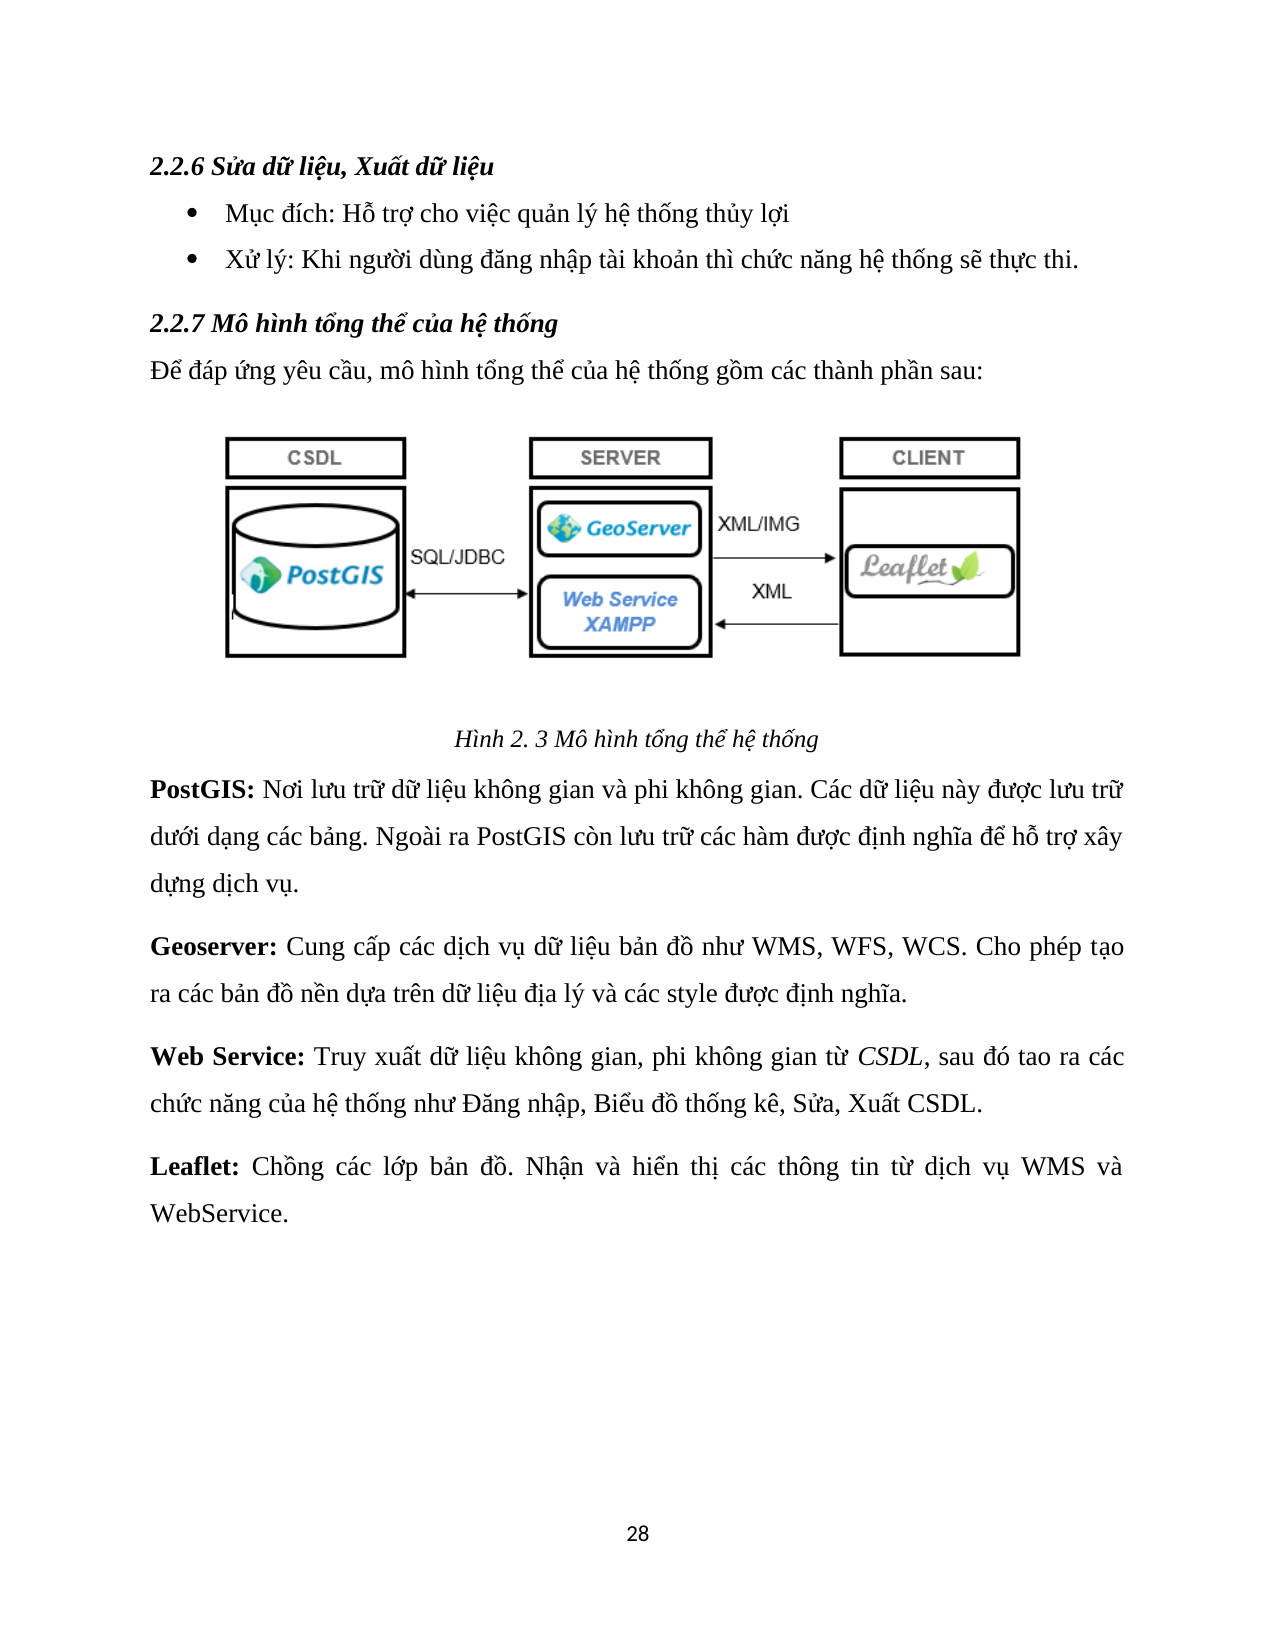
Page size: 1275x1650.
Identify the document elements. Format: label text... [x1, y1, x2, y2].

list Xử lý: Khi người dùng đăng nhập tài khoản thì chức năng hệ thống sẽ thực thi. [187, 243, 1125, 275]
text Leaflet: Chồng các lớp bản đồ. Nhận và hiển thị các thông tin từ dịch vụ WMS và WebService. [150, 1150, 1125, 1228]
subtitle 2.2.6 Sửa dữ liệu, Xuất dữ liệu [150, 150, 1125, 181]
subtitle 2.2.7 Mô hình tổng thể của hệ thống [150, 307, 1125, 338]
text Để đáp ứng yêu cầu, mô hình tổng thể của hệ thống gồm các thành phần sau: [150, 354, 1125, 385]
text Hình 2. 3 Mô hình tổng thể hệ thống [150, 724, 1125, 753]
picture [207, 417, 1068, 703]
list Mục đích: Hỗ trợ cho việc quản lý hệ thống thủy lợi [187, 197, 1125, 228]
text Web Service: Truy xuất dữ liệu không gian, phi không gian từ CSDL, sau đó tao ra các chức năng của hệ thống như Đăng nhập, Biểu đồ thống kê, Sửa, Xuất CSDL. [150, 1040, 1125, 1118]
text Geoserver: Cung cấp các dịch vụ dữ liệu bản đồ như WMS, WFS, WCS. Cho phép tạo ra các bản đồ nền dựa trên dữ liệu địa lý và các style được định nghĩa. [150, 930, 1125, 1008]
text PostGIS: Nơi lưu trữ dữ liệu không gian và phi không gian. Các dữ liệu này được lưu trữ dưới dạng các bảng. Ngoài ra PostGIS còn lưu trữ các hàm được định nghĩa để hỗ trợ xây dựng dịch vụ. [150, 773, 1125, 898]
